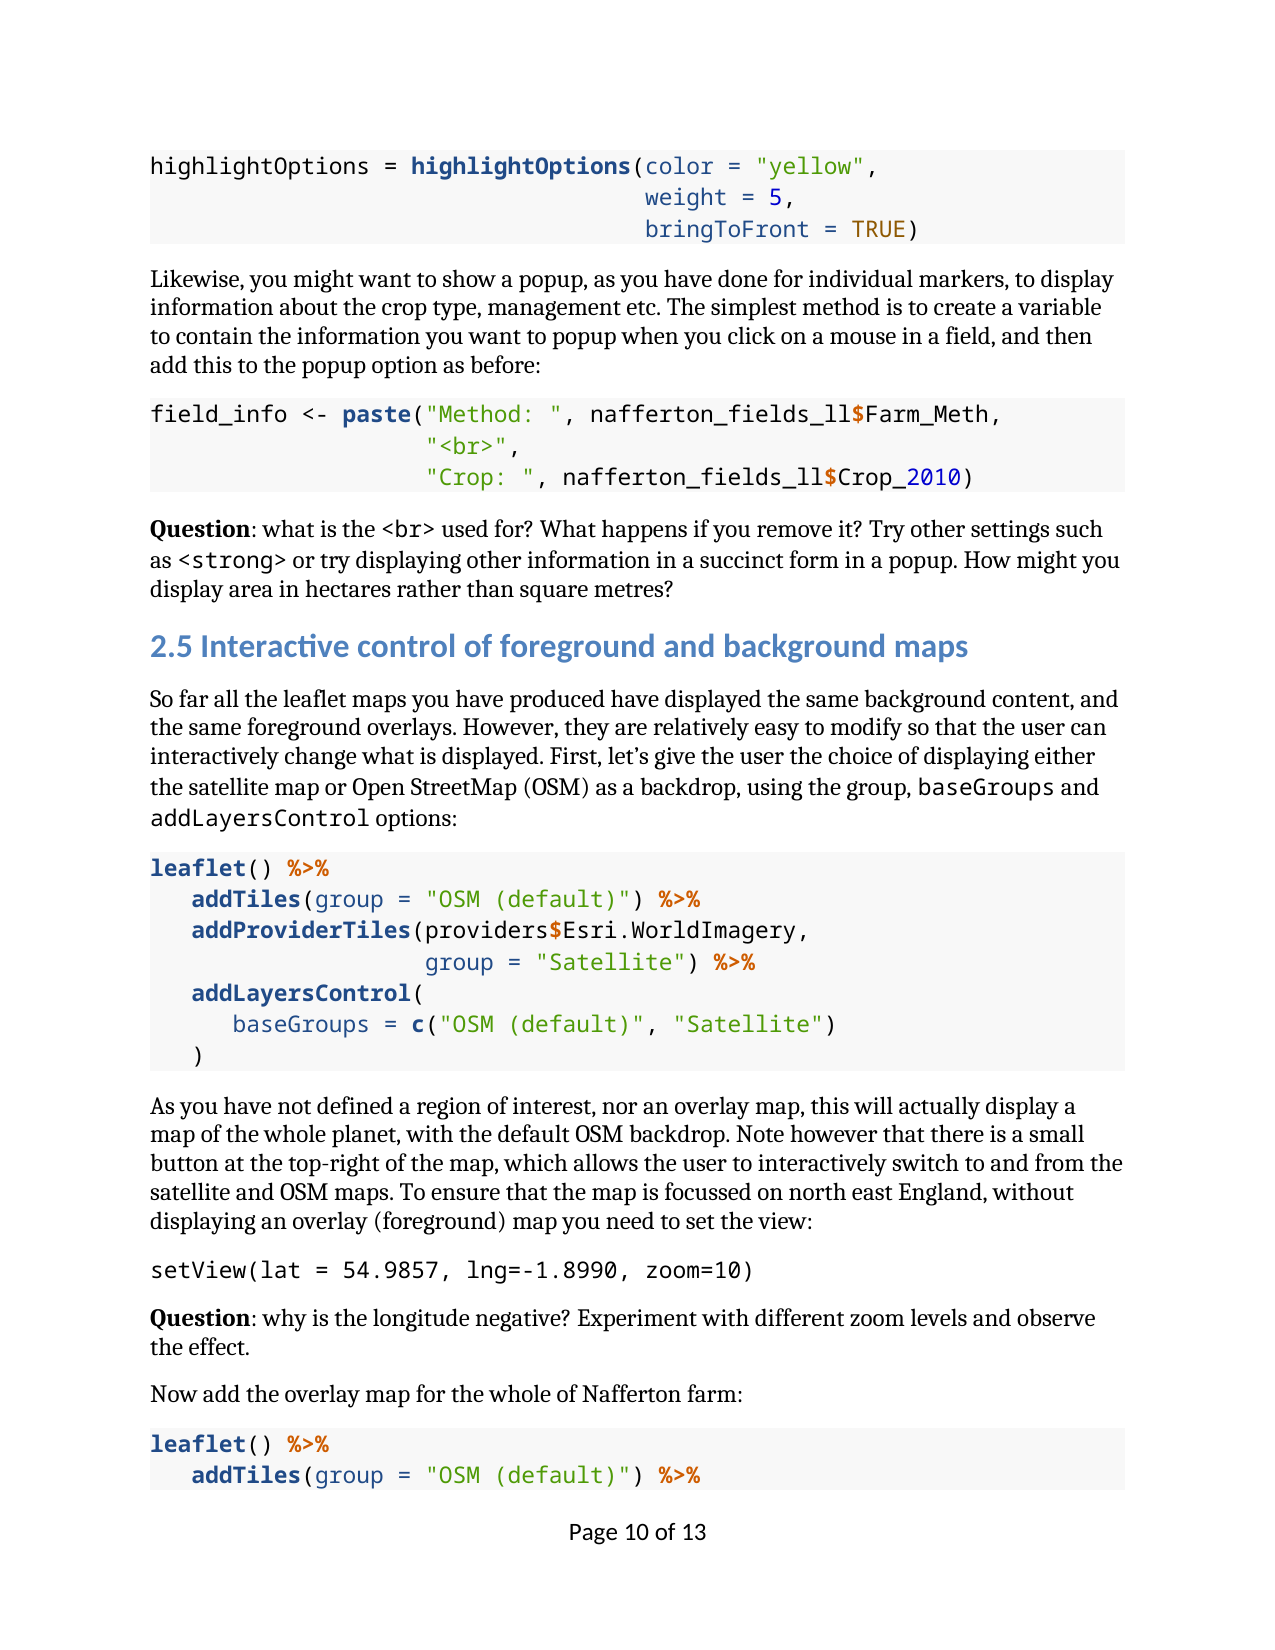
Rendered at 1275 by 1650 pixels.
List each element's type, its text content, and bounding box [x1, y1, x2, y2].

text leaflet() %>% addTiles(group = "OSM (default)") %>% addProviderTiles(providers$Esri.WorldImagery, group = "Satellite") %>% addLayersControl( baseGroups = c("OSM (default)", "Satellite") ) [150, 852, 1125, 1071]
text So far all the leaflet maps you have produced have displayed the same background content, and the same foreground overlays. However, they are relatively easy to modify so that the user can interactively change what is displayed. First, let’s give the user the choice of displaying either the satellite map or Open StreetMap (OSM) as a backdrop, using the group, baseGroups and addLayersControl options: [150, 684, 1125, 833]
text setView(lat = 54.9857, lng=-1.8990, zoom=10) [150, 1254, 1125, 1285]
subtitle 2.5 Interactive control of foreground and background maps [150, 625, 1125, 666]
text Question: why is the longitude negative? Experiment with different zoom levels and observe the effect. [150, 1304, 1125, 1362]
text Now add the overlay map for the whole of Nafferton farm: [150, 1380, 1125, 1409]
text Likewise, you might want to show a popup, as you have done for individual markers, to display information about the crop type, management etc. The simplest method is to create a variable to contain the information you want to popup when you click on a mouse in a field, and then add this to the popup option as before: [150, 264, 1125, 379]
text As you have not defined a region of interest, nor an overlay map, this will actually display a map of the whole planet, with the default OSM backdrop. Note however that there is a small button at the top-right of the map, which allows the user to interactively switch to and from the satellite and OSM maps. To ensure that the map is focussed on north east England, without displaying an overlay (foreground) map you need to set the view: [150, 1092, 1125, 1235]
text highlightOptions = highlightOptions(color = "yellow", weight = 5, bringToFront = TRUE) [150, 150, 1125, 244]
text Question: what is the <br> used for? What happens if you remove it? Try other settings such as <strong> or try displaying other information in a succinct form in a popup. How might you display area in hectares rather than square metres? [150, 513, 1125, 604]
text field_info <- paste("Method: ", nafferton_fields_ll$Farm_Meth, "<br>", "Crop: ", nafferton_fields_ll$Crop_2010) [150, 398, 1125, 492]
